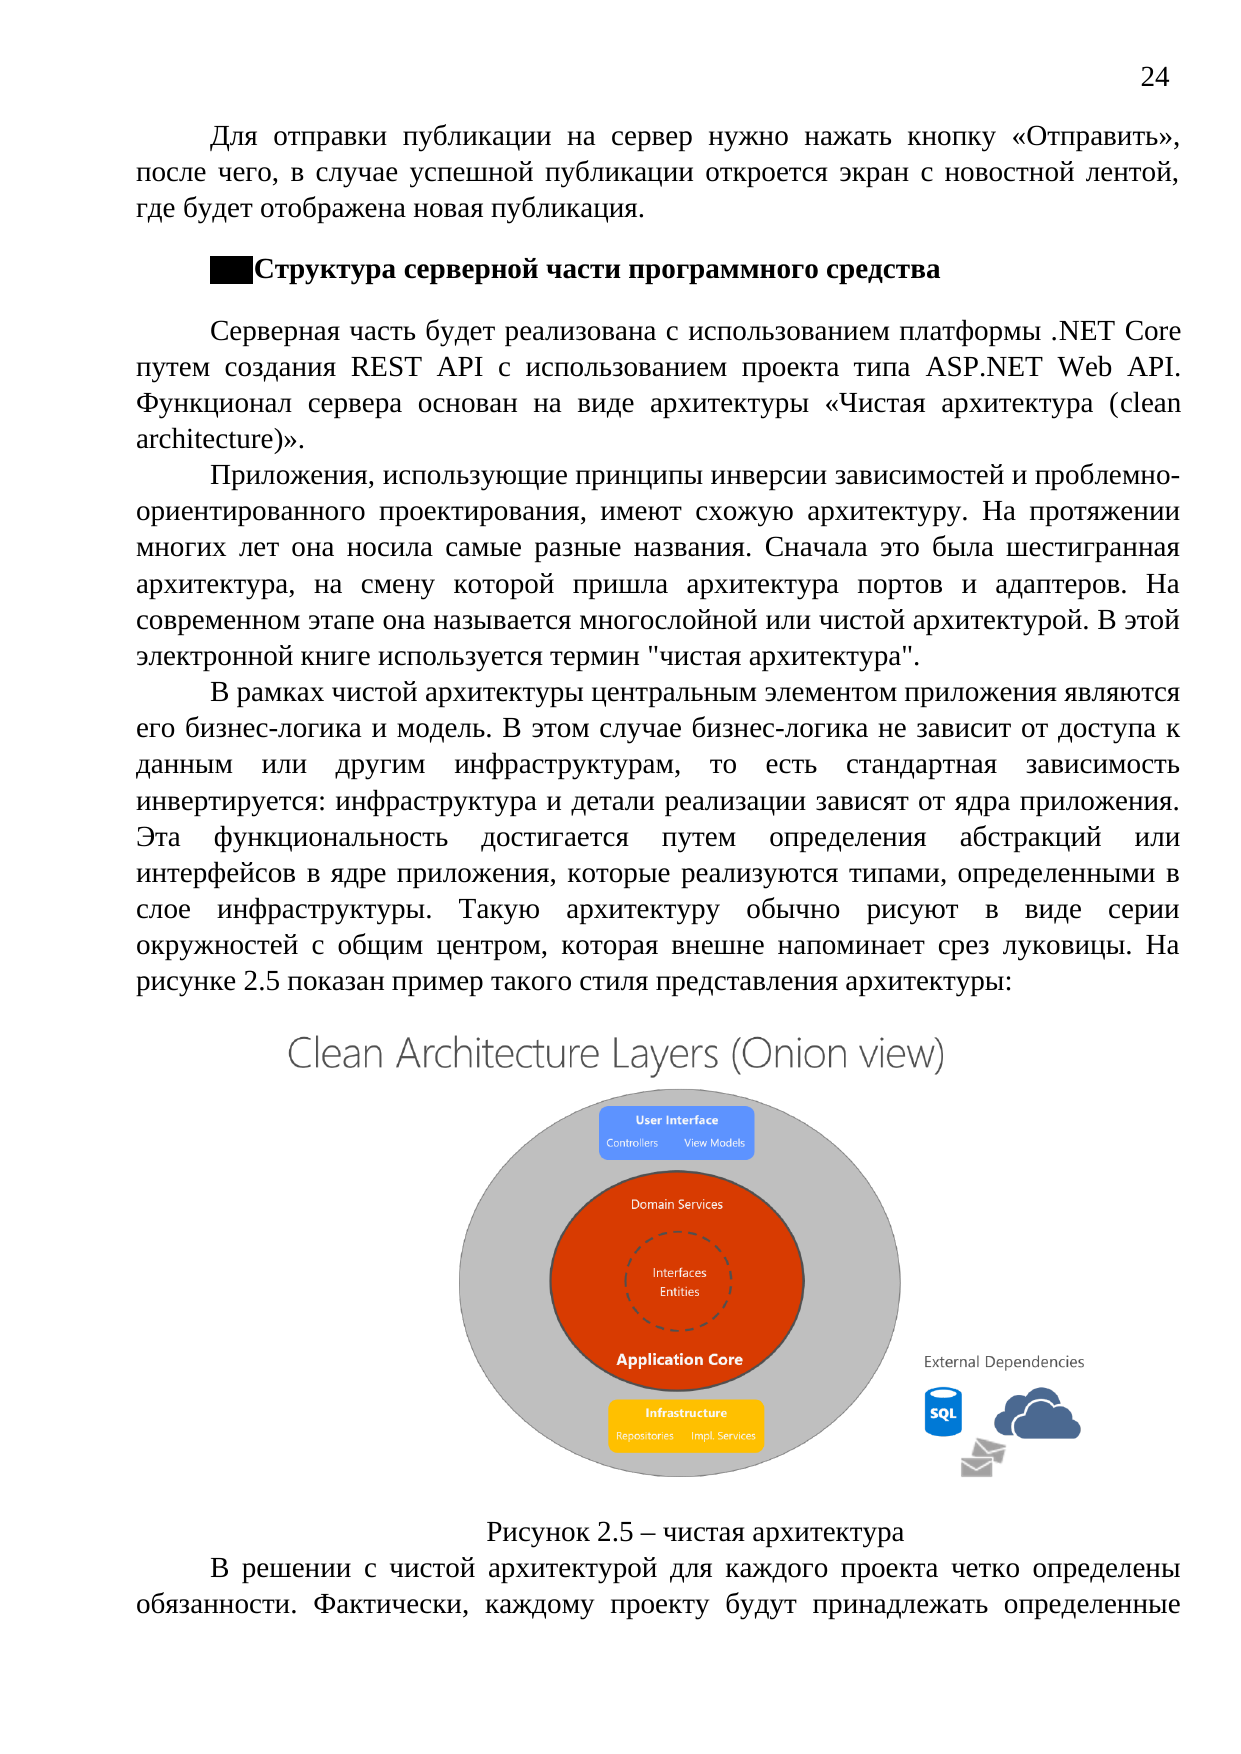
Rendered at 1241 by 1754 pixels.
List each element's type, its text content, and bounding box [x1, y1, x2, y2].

list Для отправки публикации на сервер нужно нажать кнопку «Отправить», после чего, в случае успешной публикации откроется экран с новостной лентой, где будет отображена новая публикация. [136, 118, 1181, 224]
picture [276, 1024, 1115, 1487]
text Приложения, использующие принципы инверсии зависимостей и проблемно-ориентированного проектирования, имеют схожую архитектуру. На протяжении многих лет она носила самые разные названия. Сначала это была шестигранная архитектура, на смену которой пришла архитектура портов и адаптеров. На современном этапе она называется многослойной или чистой архитектурой. В этой электронной книге используется термин "чистая архитектура". [136, 457, 1181, 672]
text Структура серверной части программного средства [210, 252, 1181, 285]
text В рамках чистой архитектуры центральным элементом приложения являются его бизнес-логика и модель. В этом случае бизнес-логика не зависит от доступа к данным или другим инфраструктурам, то есть стандартная зависимость инвертируется: инфраструктура и детали реализации зависят от ядра приложения. Эта функциональность достигается путем определения абстракций или интерфейсов в ядре приложения, которые реализуются типами, определенными в слое инфраструктуры. Такую архитектуру обычно рисуют в виде серии окружностей с общим центром, которая внешне напоминает срез луковицы. На рисунке 2.5 показан пример такого стиля представления архитектуры: [136, 674, 1181, 997]
list Серверная часть будет реализована с использованием платформы .NET Core путем создания REST API с использованием проекта типа ASP.NET Web API. Функционал сервера основан на виде архитектуры «Чистая архитектура (clean architecture)». [136, 313, 1181, 455]
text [136, 1550, 1181, 1620]
text Рисунок 2.5 – чистая архитектура [136, 1514, 1181, 1547]
